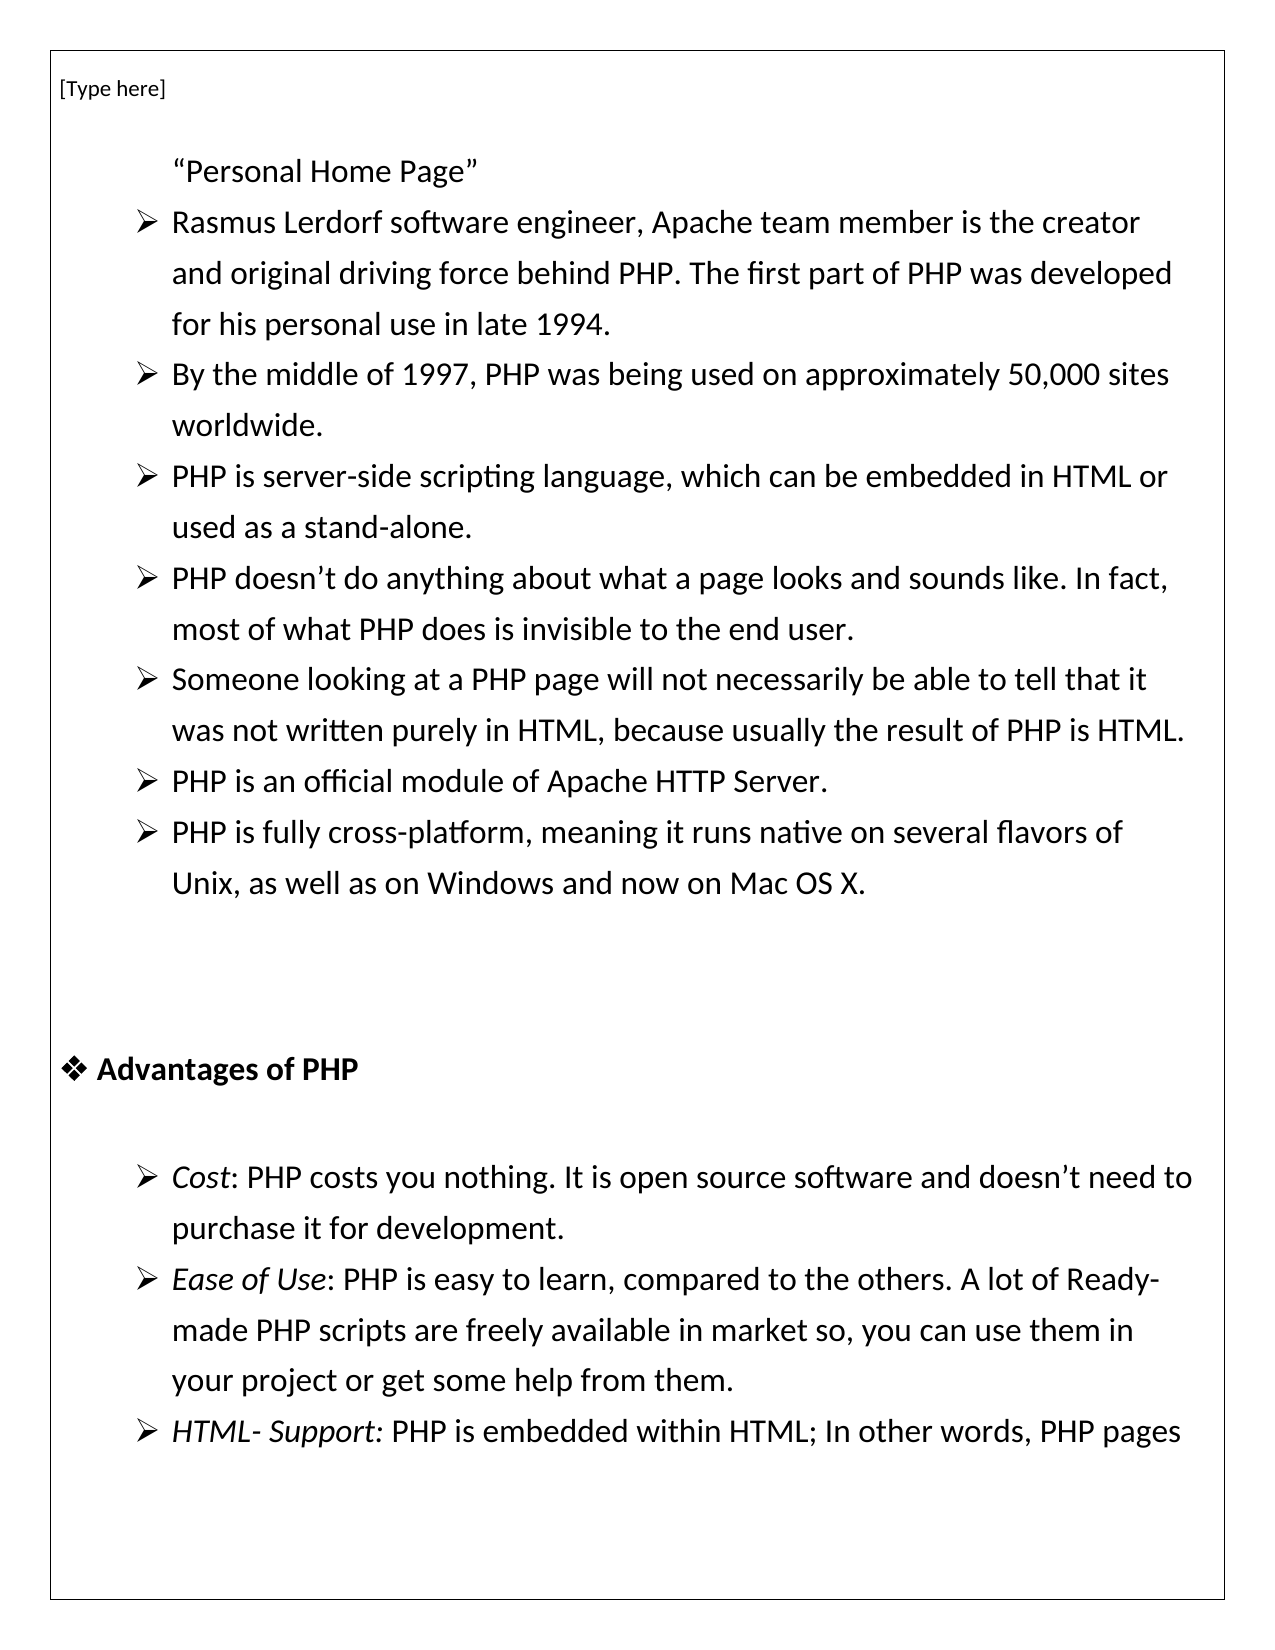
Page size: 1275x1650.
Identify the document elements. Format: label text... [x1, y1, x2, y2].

list By the middle of 1997, PHP was being used on approximately 50,000 sites worldwide. [134, 353, 1196, 445]
list Someone looking at a PHP page will not necessarily be able to tell that it was not written purely in HTML, because usually the result of PHP is HTML. [134, 658, 1196, 750]
list Ease of Use: PHP is easy to learn, compared to the others. A lot of Ready-made PHP scripts are freely available in market so, you can use them in your project or get some help from them. [134, 1258, 1196, 1400]
list PHP doesn’t do anything about what a page looks and sounds like. In fact, most of what PHP does is invisible to the end user. [134, 557, 1196, 648]
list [134, 1410, 1196, 1451]
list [134, 150, 1196, 191]
list Advantages of PHP [59, 1048, 1196, 1088]
list Rasmus Lerdorf software engineer, Apache team member is the creator and original driving force behind PHP. The first part of PHP was developed for his personal use in late 1994. [134, 201, 1196, 343]
list Cost: PHP costs you nothing. It is open source software and doesn’t need to purchase it for development. [134, 1156, 1196, 1248]
list PHP is server-side scripting language, which can be embedded in HTML or used as a stand-alone. [134, 455, 1196, 547]
list PHP is fully cross-platform, meaning it runs native on several flavors of Unix, as well as on Windows and now on Mac OS X. [134, 811, 1196, 902]
list PHP is an official module of Apache HTTP Server. [134, 760, 1196, 801]
